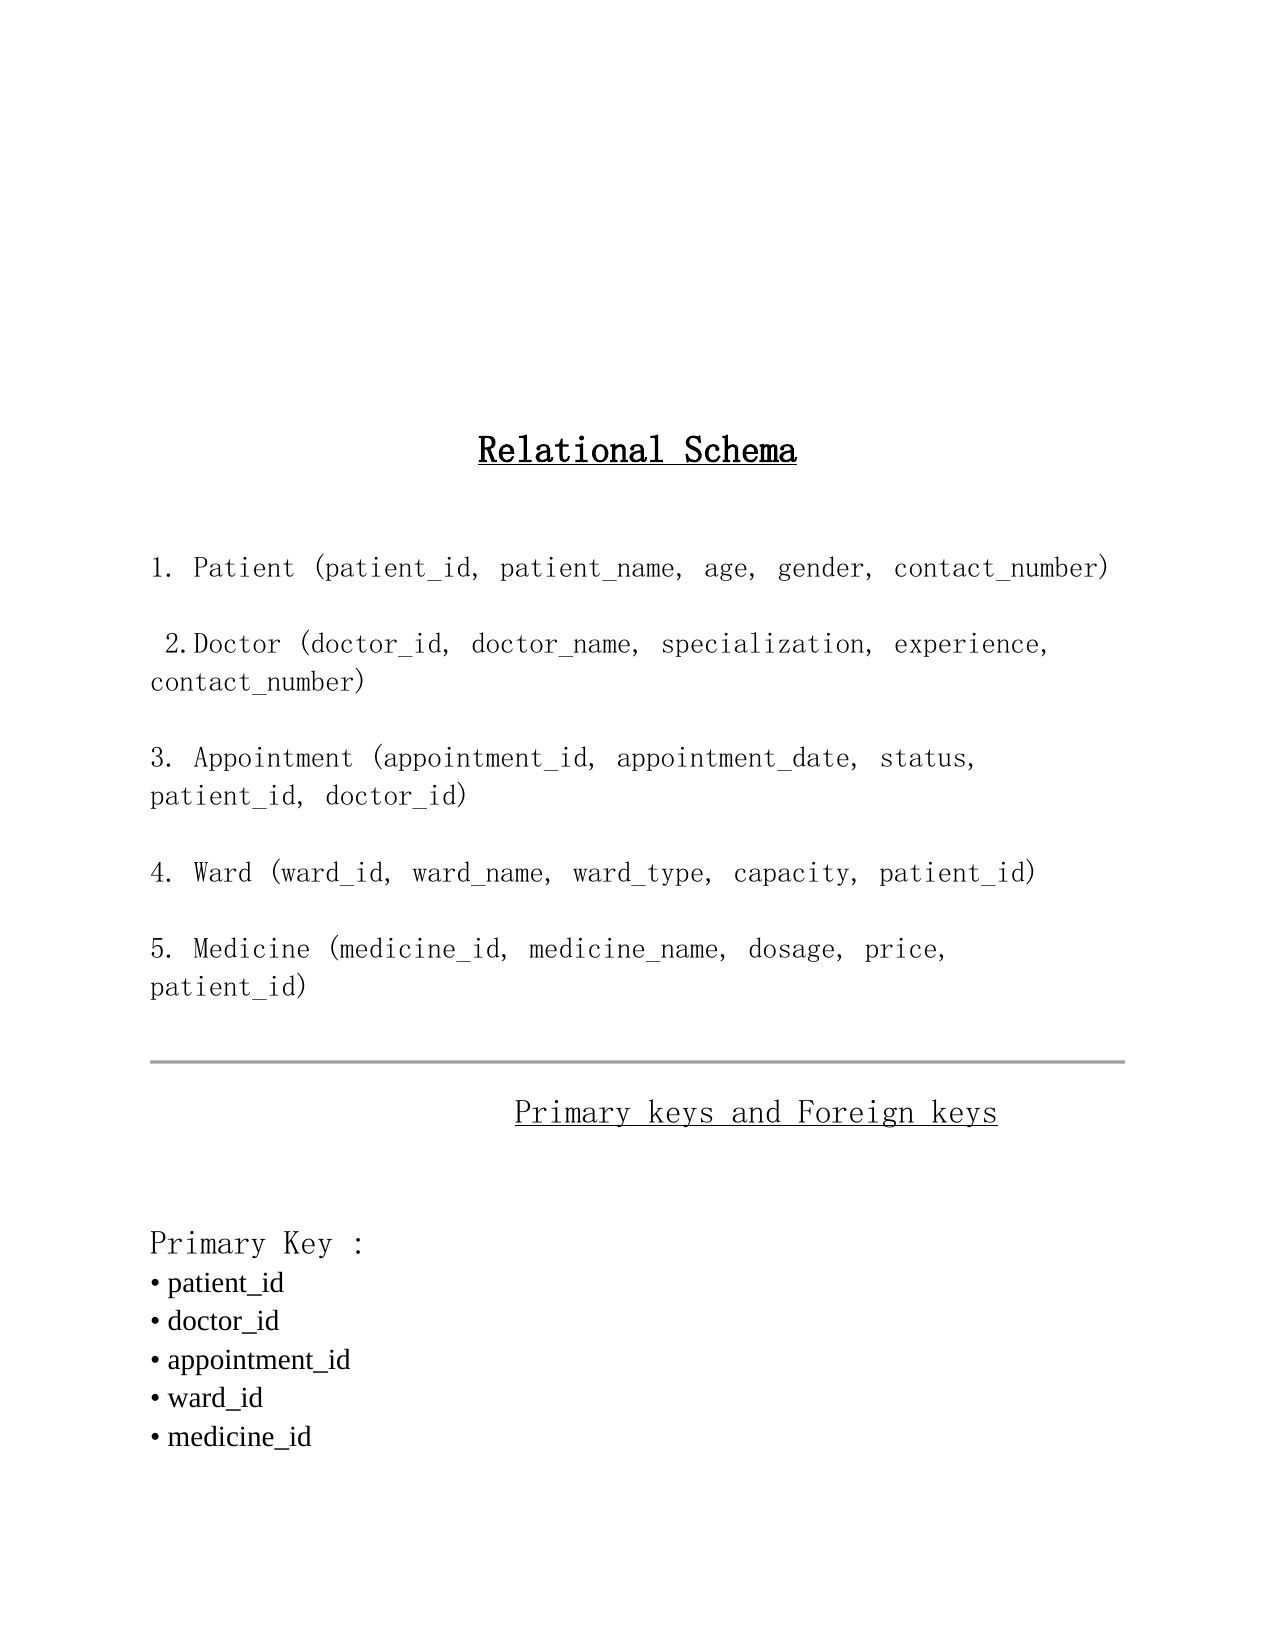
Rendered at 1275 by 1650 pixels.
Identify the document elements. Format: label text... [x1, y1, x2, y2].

text • appointment_id [150, 1342, 1125, 1376]
text Primary Key : [150, 1221, 1125, 1259]
text Relational Schema [150, 424, 1125, 467]
text • patient_id [150, 1265, 1125, 1298]
text Primary keys and Foreign keys [150, 1090, 1125, 1128]
text • medicine_id [150, 1419, 1125, 1453]
text • doctor_id [150, 1303, 1125, 1337]
text • ward_id [150, 1381, 1125, 1414]
text 1. Patient (patient_id, patient_name, age, gender, contact_number) 2.Doctor (doctor_id, doctor_name, specialization, experience, contact_number) 3. Appointment (appointment_id, appointment_date, status, patient_id, doctor_id) 4. Ward (ward_id, ward_name, ward_type, capacity, patient_id) 5. Medicine (medicine_id, medicine_name, dosage, price, patient_id) [150, 548, 1125, 1001]
